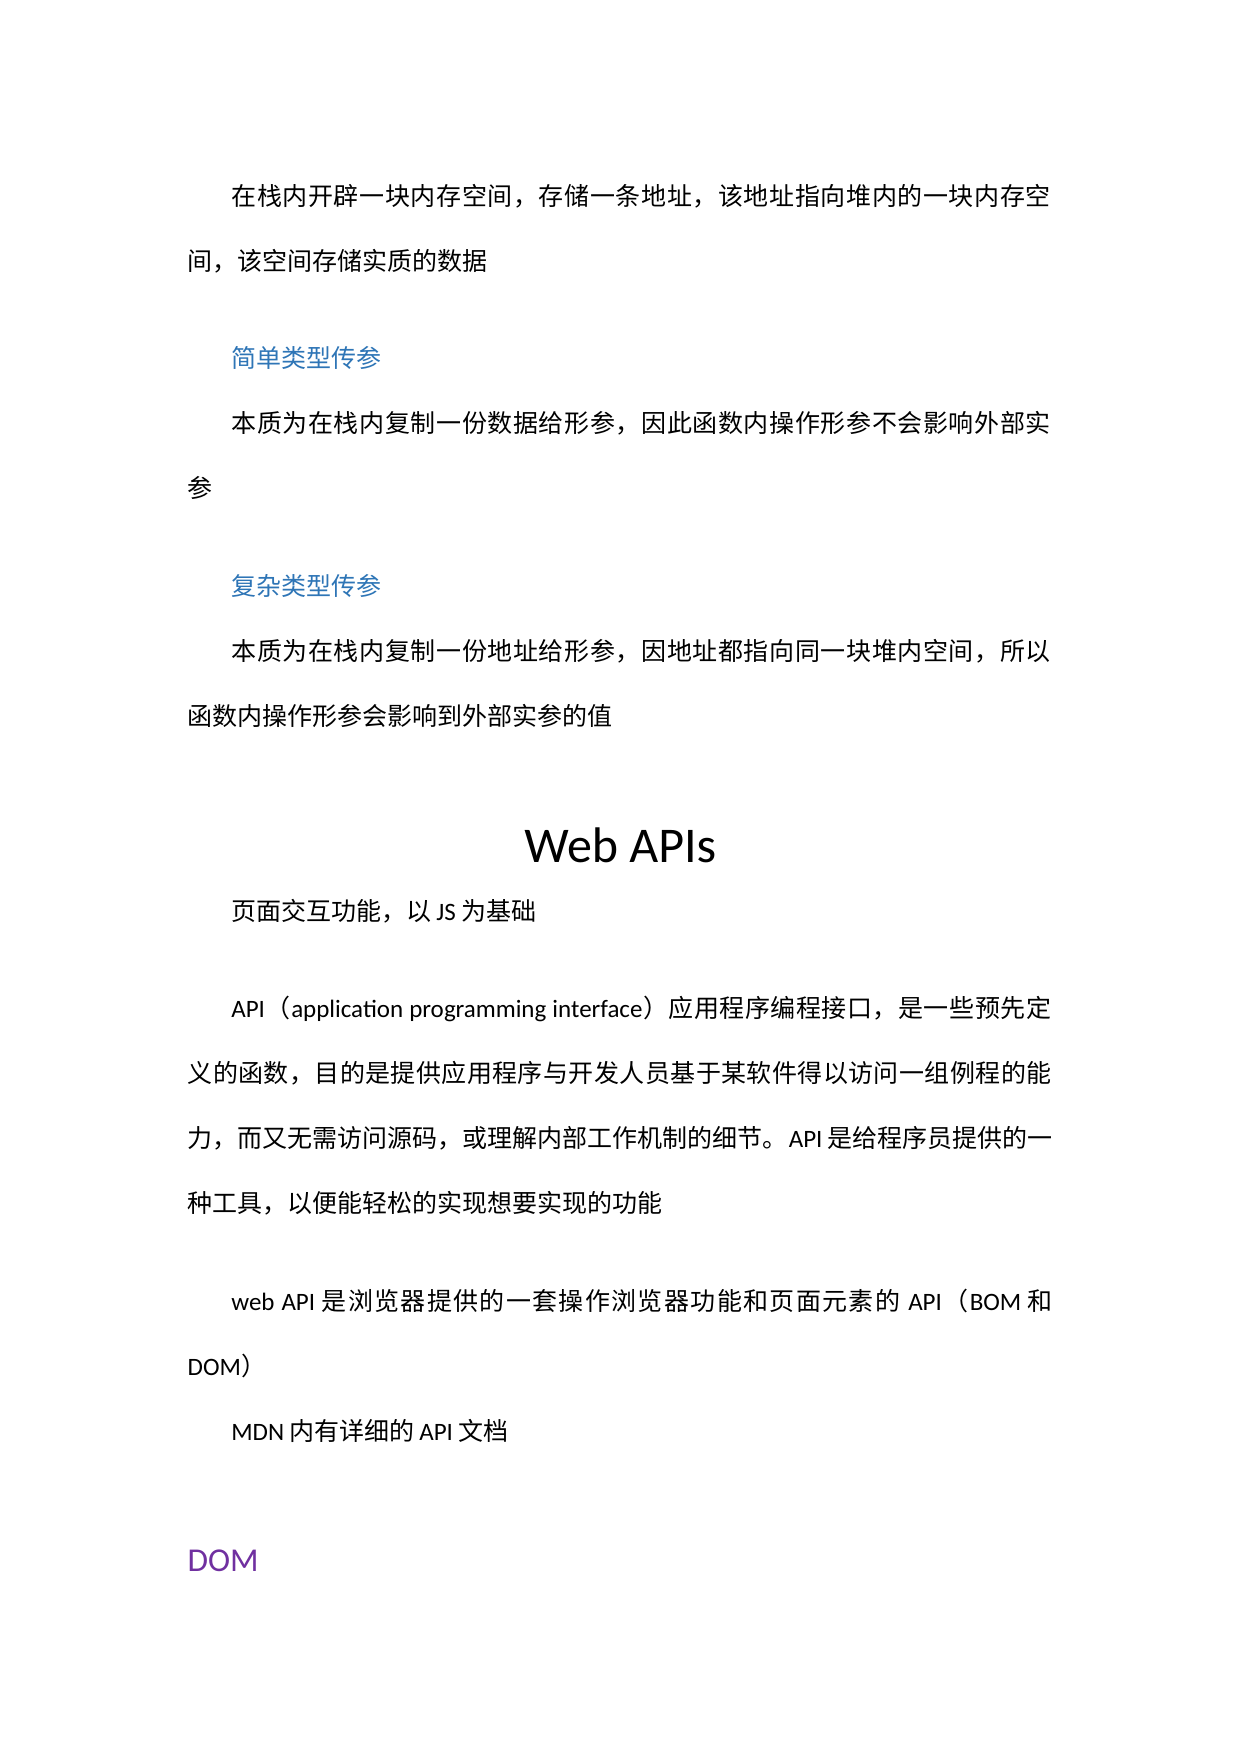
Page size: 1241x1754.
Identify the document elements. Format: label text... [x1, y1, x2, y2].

list 在栈内开辟一块内存空间，存储一条地址，该地址指向堆内的一块内存空间，该空间存储实质的数据 [187, 162, 1053, 292]
list 页面交互功能，以JS为基础 [187, 877, 1053, 942]
list Web APIs [187, 812, 1053, 877]
list MDN内有详细的API文档 [187, 1397, 1053, 1462]
list DOM [187, 1527, 1053, 1592]
list 简单类型传参 [187, 324, 1053, 389]
list 复杂类型传参 [187, 552, 1053, 617]
list API（application programming interface）应用程序编程接口，是一些预先定义的函数，目的是提供应用程序与开发人员基于某软件得以访问一组例程的能力，而又无需访问源码，或理解内部工作机制的细节。API是给程序员提供的一种工具，以便能轻松的实现想要实现的功能 [187, 974, 1053, 1234]
list web API是浏览器提供的一套操作浏览器功能和页面元素的API（BOM和DOM） [187, 1267, 1053, 1397]
list 本质为在栈内复制一份数据给形参，因此函数内操作形参不会影响外部实参 [187, 389, 1053, 519]
list 本质为在栈内复制一份地址给形参，因地址都指向同一块堆内空间，所以函数内操作形参会影响到外部实参的值 [187, 617, 1053, 747]
